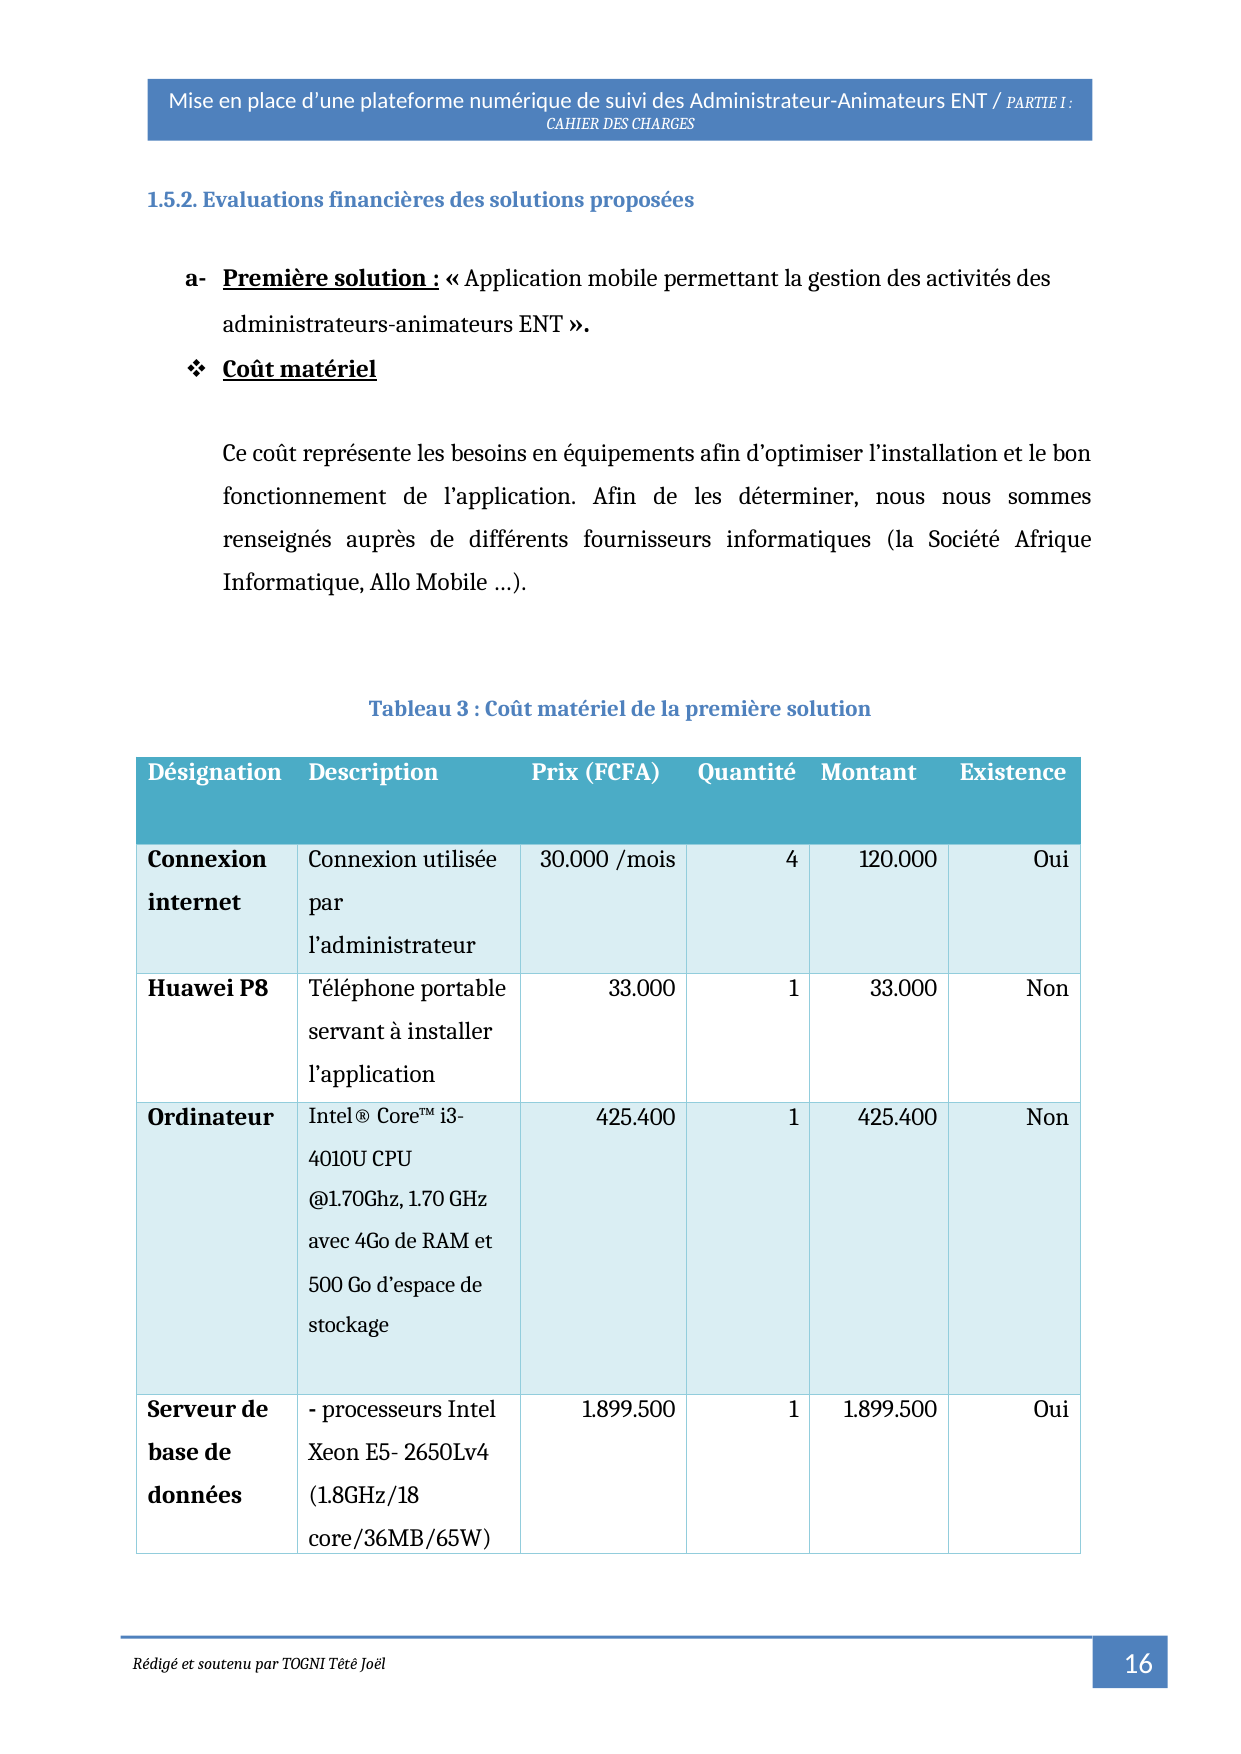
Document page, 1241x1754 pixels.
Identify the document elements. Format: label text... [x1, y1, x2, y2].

table_header Montant [810, 758, 948, 844]
table_header Désignation [137, 758, 297, 844]
table_cell 33.000 [810, 974, 948, 1102]
table_cell Non [949, 1103, 1080, 1394]
table_cell 30.000 /mois [521, 845, 686, 973]
table_cell 1.899.500 [810, 1395, 948, 1553]
table_cell Téléphone portable servant à installer l’application [298, 974, 520, 1102]
table_cell Oui [949, 845, 1080, 973]
table_cell 1 [687, 1395, 809, 1553]
table_cell 1 [687, 1103, 809, 1394]
list Première solution : « Application mobile permettant la gestion des activités des administrateurs-animateurs ENT ». [185, 262, 1092, 339]
table_cell Intel® Core™ i3-4010U CPU @1.70Ghz, 1.70 GHz avec 4Go de RAM et 500 Go d’espace de stockage [298, 1103, 520, 1394]
table_cell 4 [687, 845, 809, 973]
table_cell Connexion internet [137, 845, 297, 973]
table_header Existence [949, 758, 1080, 844]
table_header Quantité [687, 758, 809, 844]
table_cell 1.899.500 [521, 1395, 686, 1553]
table_header Description [298, 758, 520, 844]
list Coût matériel [185, 355, 1092, 384]
subtitle 1.5.2. Evaluations financières des solutions proposées [148, 187, 1092, 213]
table_cell 425.400 [810, 1103, 948, 1394]
table_header Prix (FCFA) [521, 758, 686, 844]
text Tableau 3 : Coût matériel de la première solution [148, 696, 1092, 723]
table_cell Huawei P8 [137, 974, 297, 1102]
table_cell 1 [687, 974, 809, 1102]
table_cell 120.000 [810, 845, 948, 973]
list Ce coût représente les besoins en équipements afin d’optimiser l’installation et le bon fonctionnement de l’application. Afin de les déterminer, nous nous sommes renseignés auprès de différents fournisseurs informatiques (la Société Afrique Informatique, Allo Mobile …). [223, 398, 1092, 597]
table_cell Connexion utilisée par l’administrateur [298, 845, 520, 973]
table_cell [137, 1395, 297, 1553]
table_cell Ordinateur [137, 1103, 297, 1394]
table_cell Oui [949, 1395, 1080, 1553]
table_cell 33.000 [521, 974, 686, 1102]
table_cell 425.400 [521, 1103, 686, 1394]
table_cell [298, 1395, 520, 1553]
table_cell Non [949, 974, 1080, 1102]
